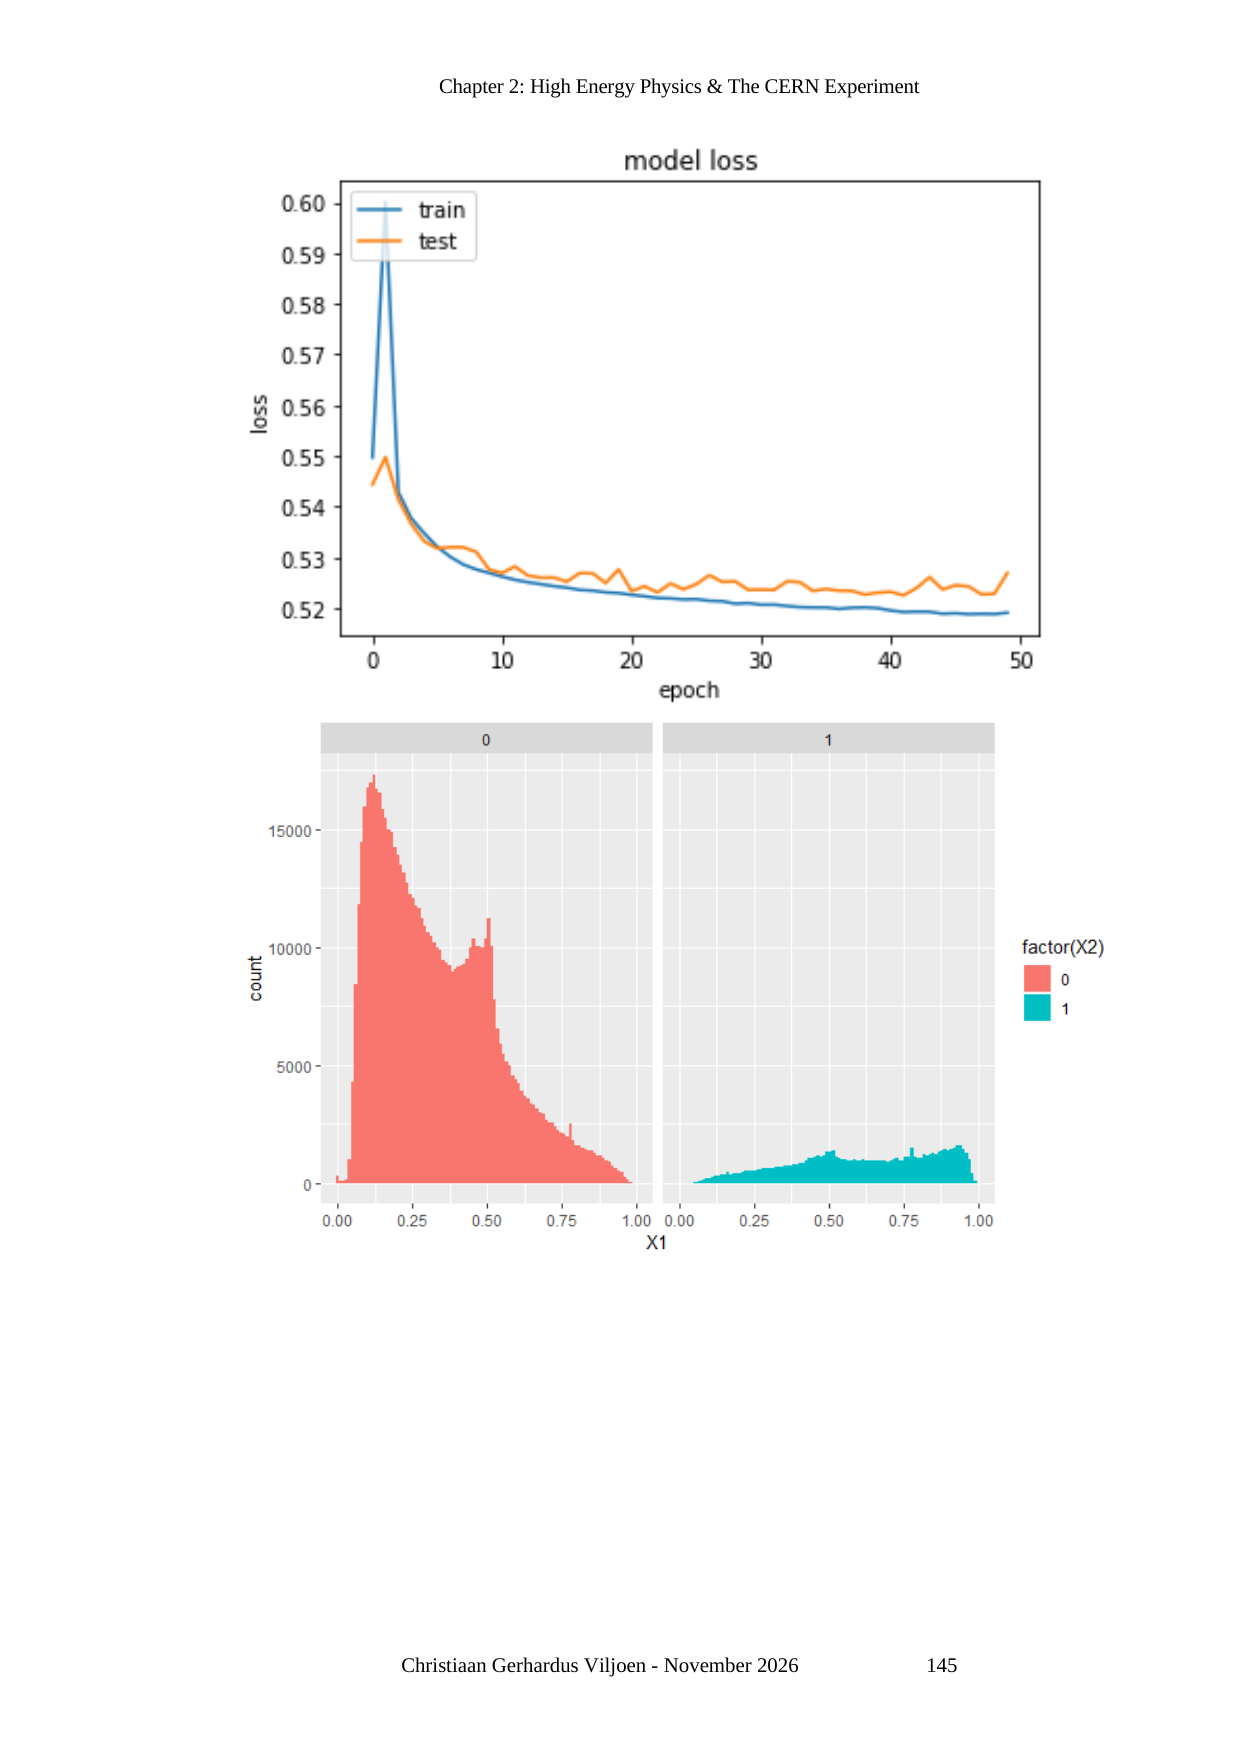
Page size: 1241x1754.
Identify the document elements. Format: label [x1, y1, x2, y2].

picture [236, 135, 1123, 1262]
